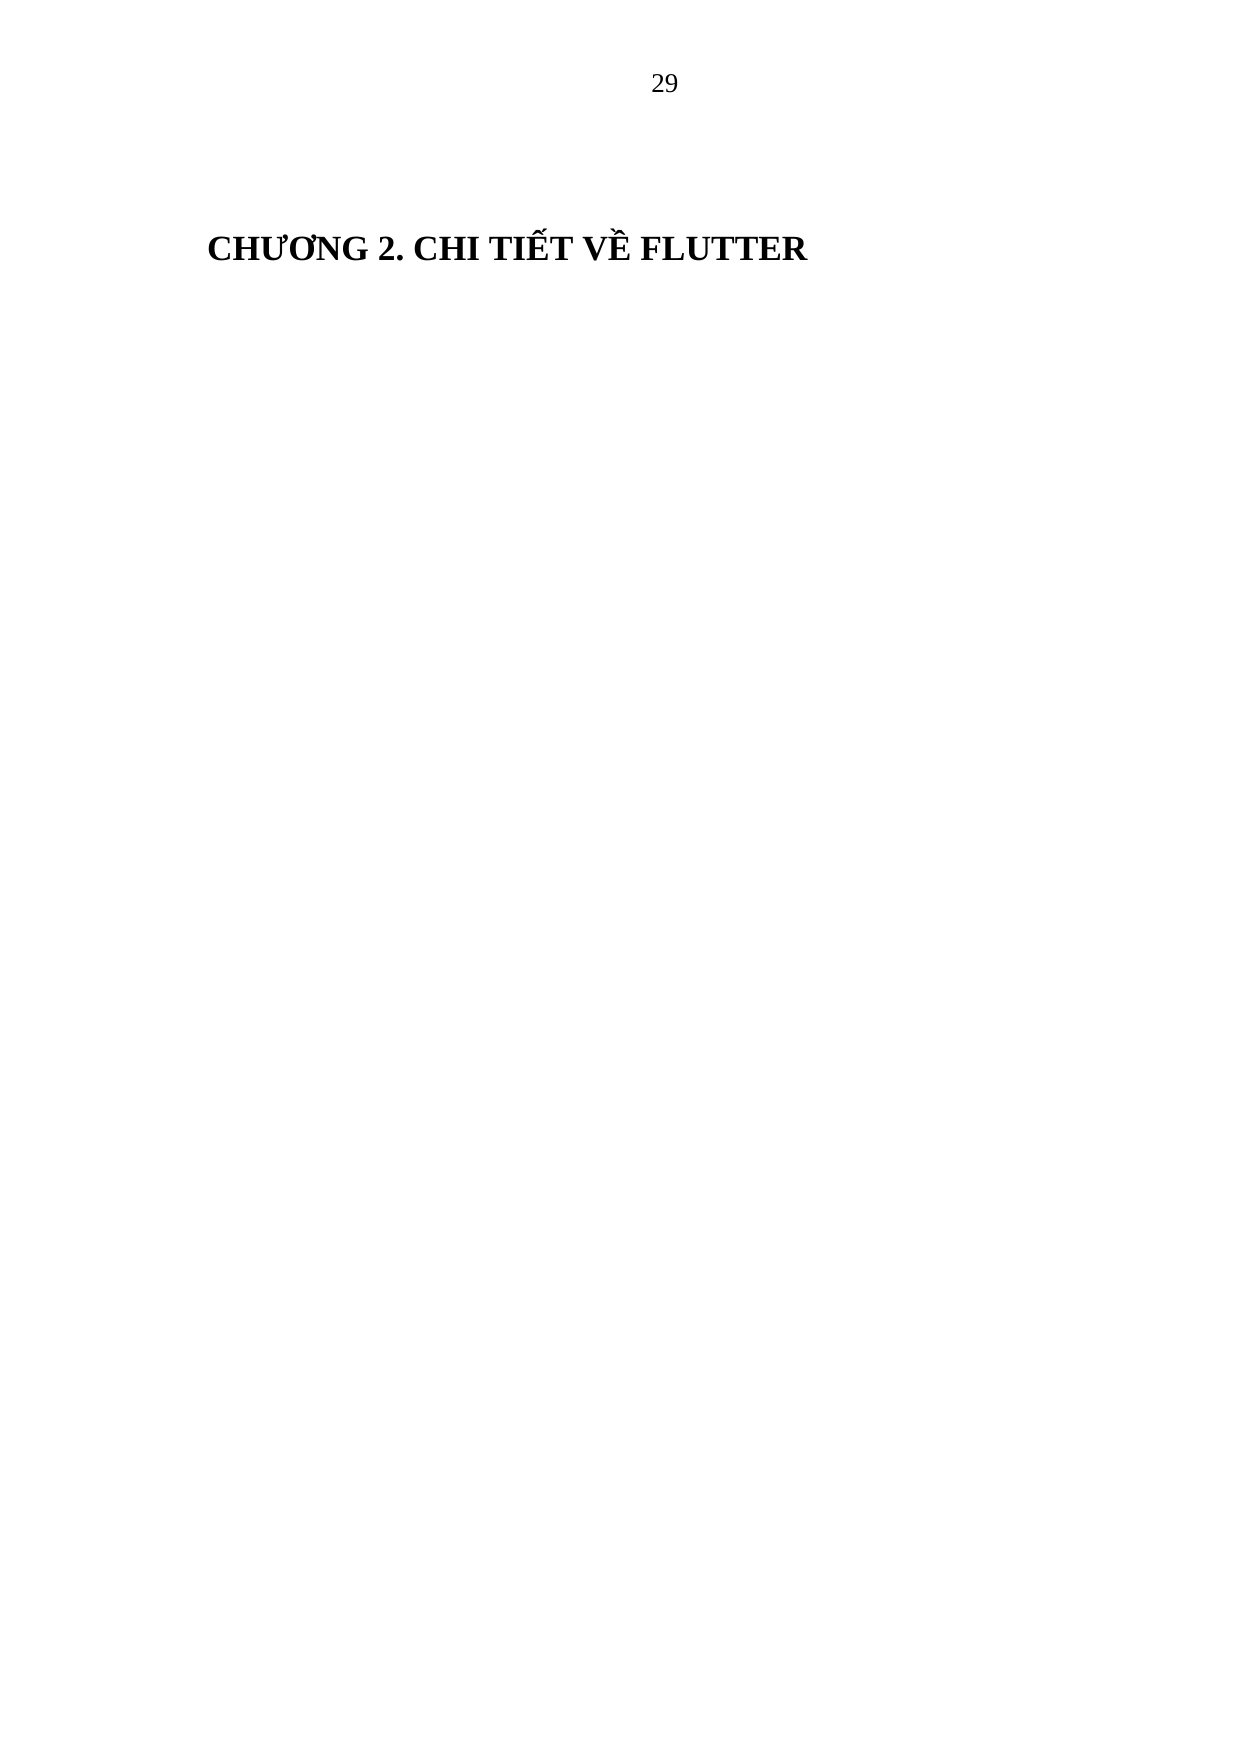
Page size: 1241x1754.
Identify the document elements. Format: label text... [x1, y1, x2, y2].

subtitle CHƯƠNG 2. CHI TIẾT VỀ FLUTTER [207, 227, 1152, 268]
